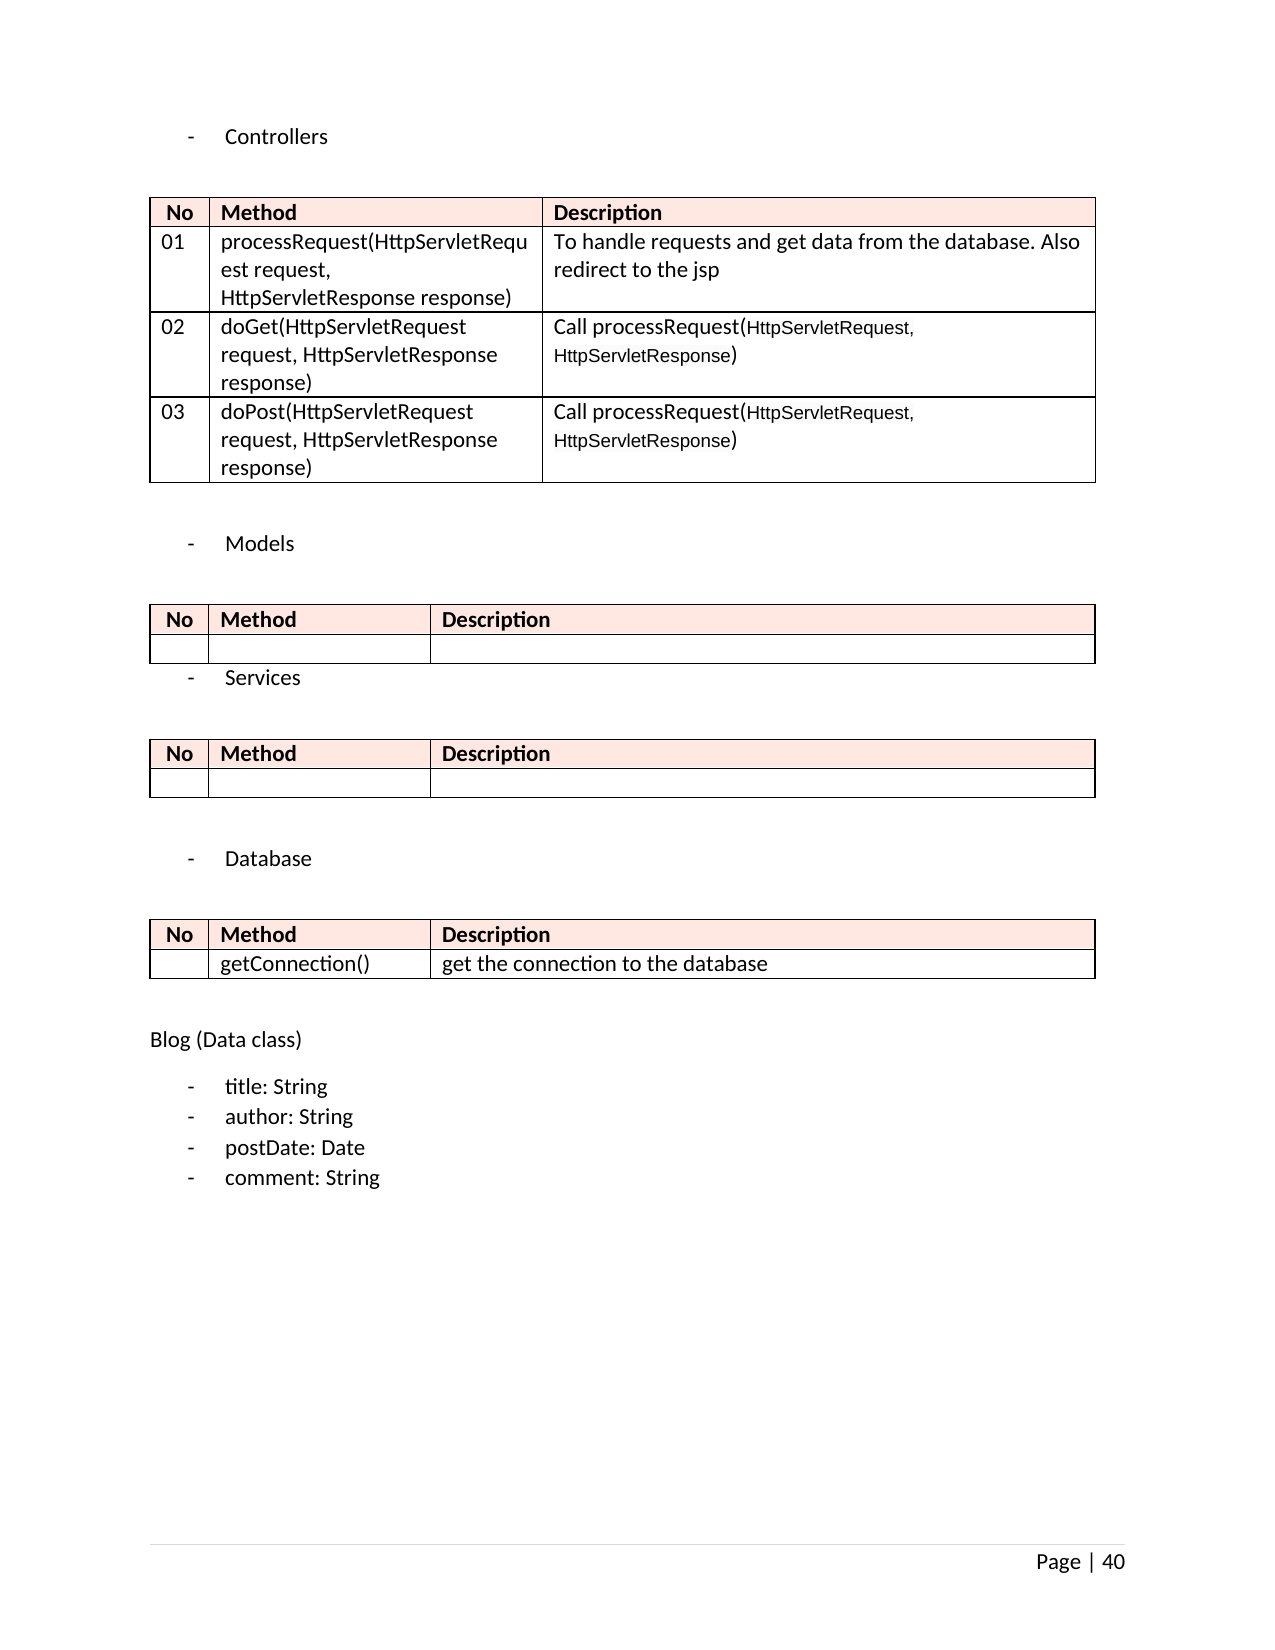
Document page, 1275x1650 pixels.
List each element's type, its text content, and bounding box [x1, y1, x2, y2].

table_cell [151, 635, 208, 662]
list Database [187, 844, 1125, 872]
list Services [187, 663, 1125, 692]
table_header Method [209, 605, 430, 633]
table_cell 02 [151, 313, 209, 396]
table_cell doPost(HttpServletRequest request, HttpServletResponse response) [210, 398, 542, 482]
table_cell [209, 635, 430, 662]
table_cell [431, 635, 1094, 662]
table_header Method [209, 740, 430, 767]
table_cell doGet(HttpServletRequest request, HttpServletResponse response) [210, 313, 542, 396]
table_cell 01 [151, 227, 209, 311]
table_cell Call processRequest(HttpServletRequest, HttpServletResponse) [543, 398, 1095, 482]
list Controllers [187, 122, 1125, 150]
table_cell 03 [151, 398, 209, 482]
table_header Method [210, 198, 542, 226]
list comment: String [187, 1163, 1125, 1191]
table_cell processRequest(HttpServletRequest request, HttpServletResponse response) [210, 227, 542, 311]
table_cell To handle requests and get data from the database. Also redirect to the jsp [543, 227, 1095, 311]
table_cell Call processRequest(HttpServletRequest, HttpServletResponse) [543, 313, 1095, 396]
list author: String [187, 1102, 1125, 1131]
list Models [187, 529, 1125, 557]
list title: String [187, 1072, 1125, 1100]
table_cell [431, 769, 1094, 797]
table_header Description [431, 740, 1094, 767]
table_cell [151, 769, 208, 797]
table_cell [209, 769, 430, 797]
text Blog (Data class) [150, 1025, 1125, 1053]
table_header Method [209, 920, 430, 948]
table_header No [151, 740, 208, 767]
table_header Description [431, 920, 1094, 948]
list postDate: Date [187, 1133, 1125, 1161]
table_cell [151, 950, 208, 977]
table_header No [151, 198, 209, 226]
table_header No [151, 920, 208, 948]
table_header Description [431, 605, 1094, 633]
table_header Description [543, 198, 1095, 226]
table_cell get the connection to the database [431, 950, 1094, 977]
table_cell getConnection() [209, 950, 430, 977]
table_header No [151, 605, 208, 633]
